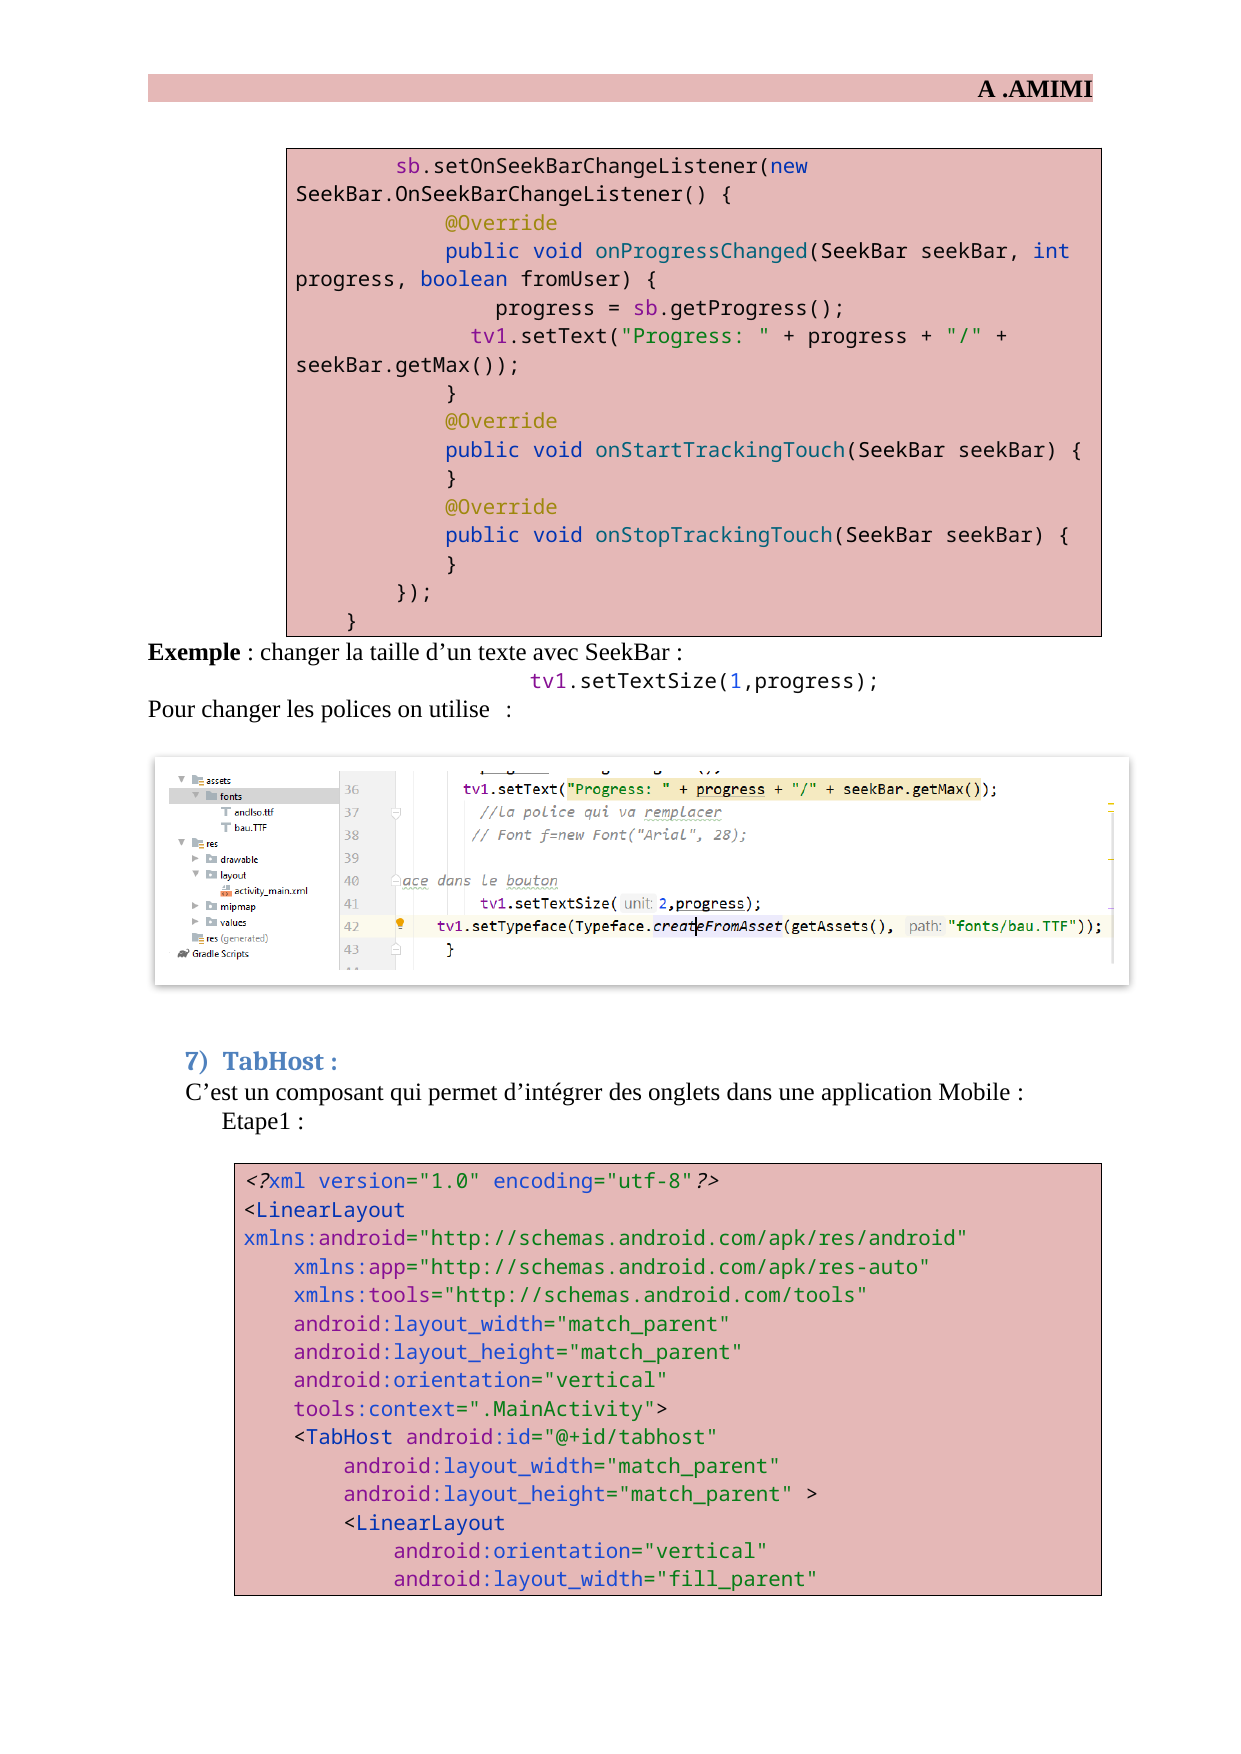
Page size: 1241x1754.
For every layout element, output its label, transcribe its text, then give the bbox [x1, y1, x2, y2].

text tv1.setTextSize(1,progress); [148, 666, 1093, 694]
text Etape1 : [148, 1106, 1093, 1134]
picture [169, 771, 1114, 970]
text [235, 1164, 1101, 1595]
subtitle TabHost : [185, 1046, 1093, 1077]
text C’est un composant qui permet d’intégrer des onglets dans une application Mobile : [148, 1077, 1093, 1106]
text Pour changer les polices on utilise : [148, 694, 1093, 724]
text Exemple : changer la taille d’un texte avec SeekBar : [148, 637, 1093, 666]
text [287, 149, 1101, 636]
